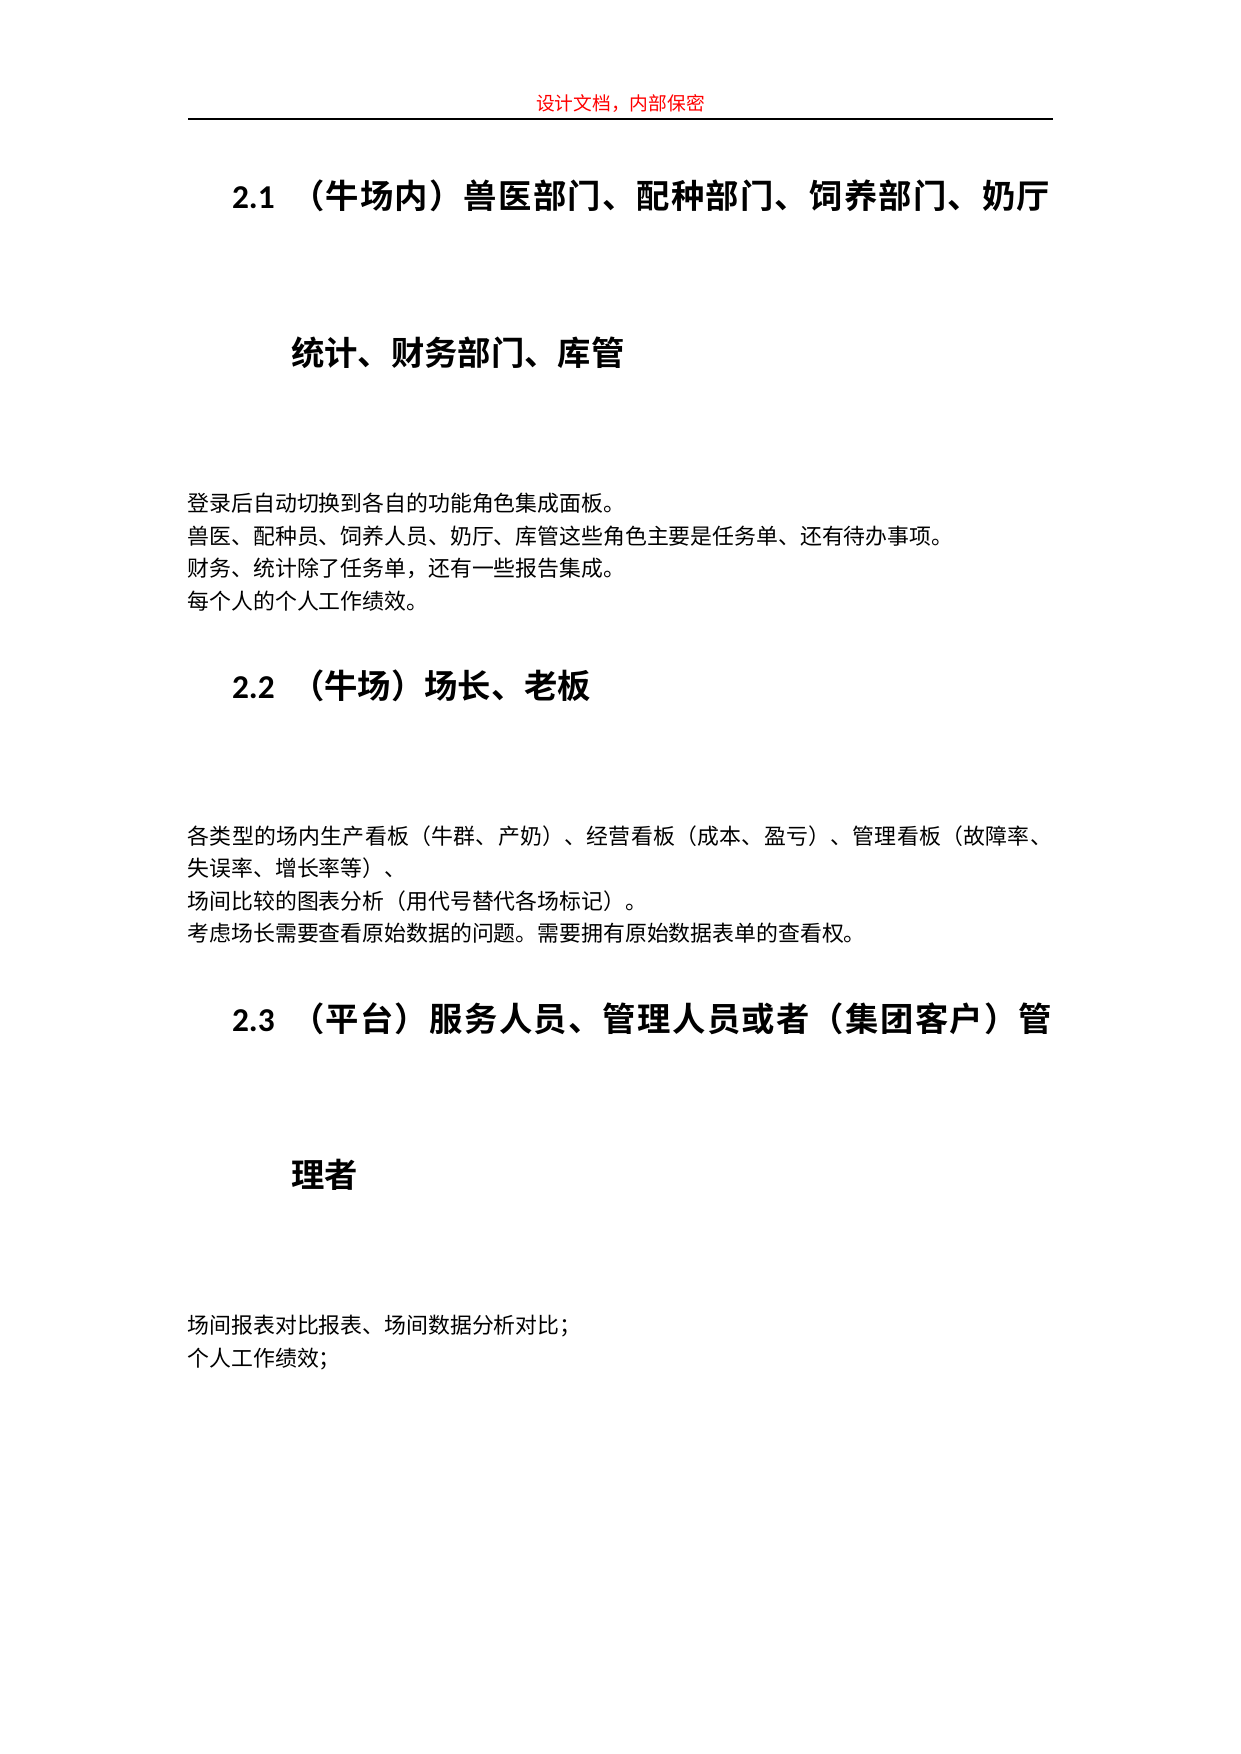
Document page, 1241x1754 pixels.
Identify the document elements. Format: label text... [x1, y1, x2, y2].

text 场间报表对比报表、场间数据分析对比； [187, 1308, 1053, 1340]
text 个人工作绩效； [187, 1340, 1053, 1373]
subtitle （牛场）场长、老板 [232, 651, 1053, 716]
text 兽医、配种员、饲养人员、奶厅、库管这些角色主要是任务单、还有待办事项。 [187, 518, 1053, 551]
text 考虑场长需要查看原始数据的问题。需要拥有原始数据表单的查看权。 [187, 916, 1053, 948]
text 场间比较的图表分析（用代号替代各场标记）。 [187, 883, 1053, 916]
text 各类型的场内生产看板（牛群、产奶）、经营看板（成本、盈亏）、管理看板（故障率、失误率、增长率等）、 [187, 818, 1053, 883]
subtitle （牛场内）兽医部门、配种部门、饲养部门、奶厅、统计、财务部门、库管 [232, 162, 1053, 383]
text 登录后自动切换到各自的功能角色集成面板。 [187, 486, 1053, 518]
text 财务、统计除了任务单，还有一些报告集成。 [187, 551, 1053, 583]
text 每个人的个人工作绩效。 [187, 583, 1053, 616]
subtitle （平台）服务人员、管理人员或者（集团客户）管理者 [232, 984, 1053, 1206]
